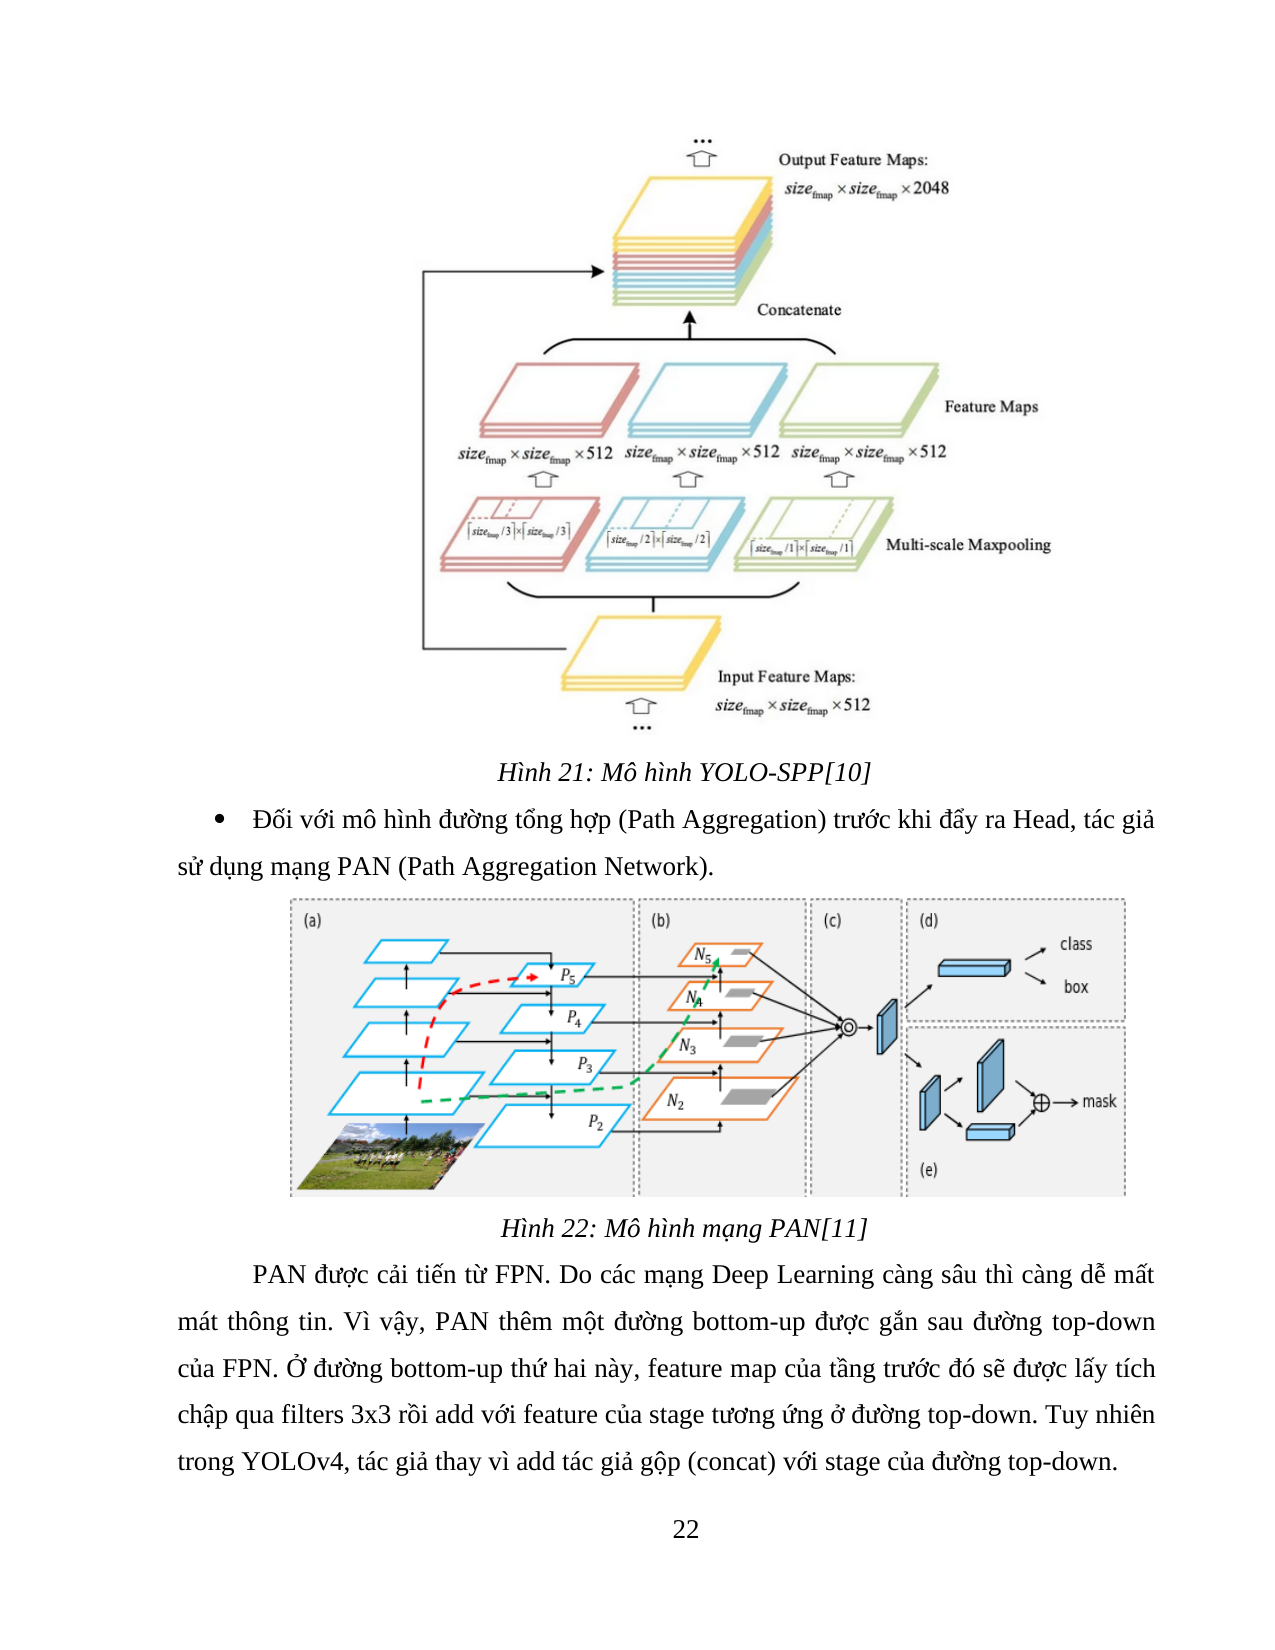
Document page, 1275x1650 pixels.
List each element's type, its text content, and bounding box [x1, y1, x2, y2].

picture [378, 118, 1068, 741]
text Hình 22: Mô hình mạng PAN[11] [177, 1212, 1157, 1243]
text Hình 21: Mô hình YOLO-SPP[10] [177, 756, 1157, 787]
list Đối với mô hình đường tổng hợp (Path Aggregation) trước khi đẩy ra Head, tác giả sử dụng mạng PAN (Path Aggregation Network). [177, 803, 1157, 881]
picture [289, 896, 1129, 1197]
list PAN được cải tiến từ FPN. Do các mạng Deep Learning càng sâu thì càng dễ mất mát thông tin. Vì vậy, PAN thêm một đường bottom-up được gắn sau đường top-down của FPN. Ở đường bottom-up thứ hai này, feature map của tầng trước đó sẽ được lấy tích chập qua filters 3x3 rồi add với feature của stage tương ứng ở đường top-down. Tuy nhiên trong YOLOv4, tác giả thay vì add tác giả gộp (concat) với stage của đường top-down. [177, 1258, 1157, 1476]
